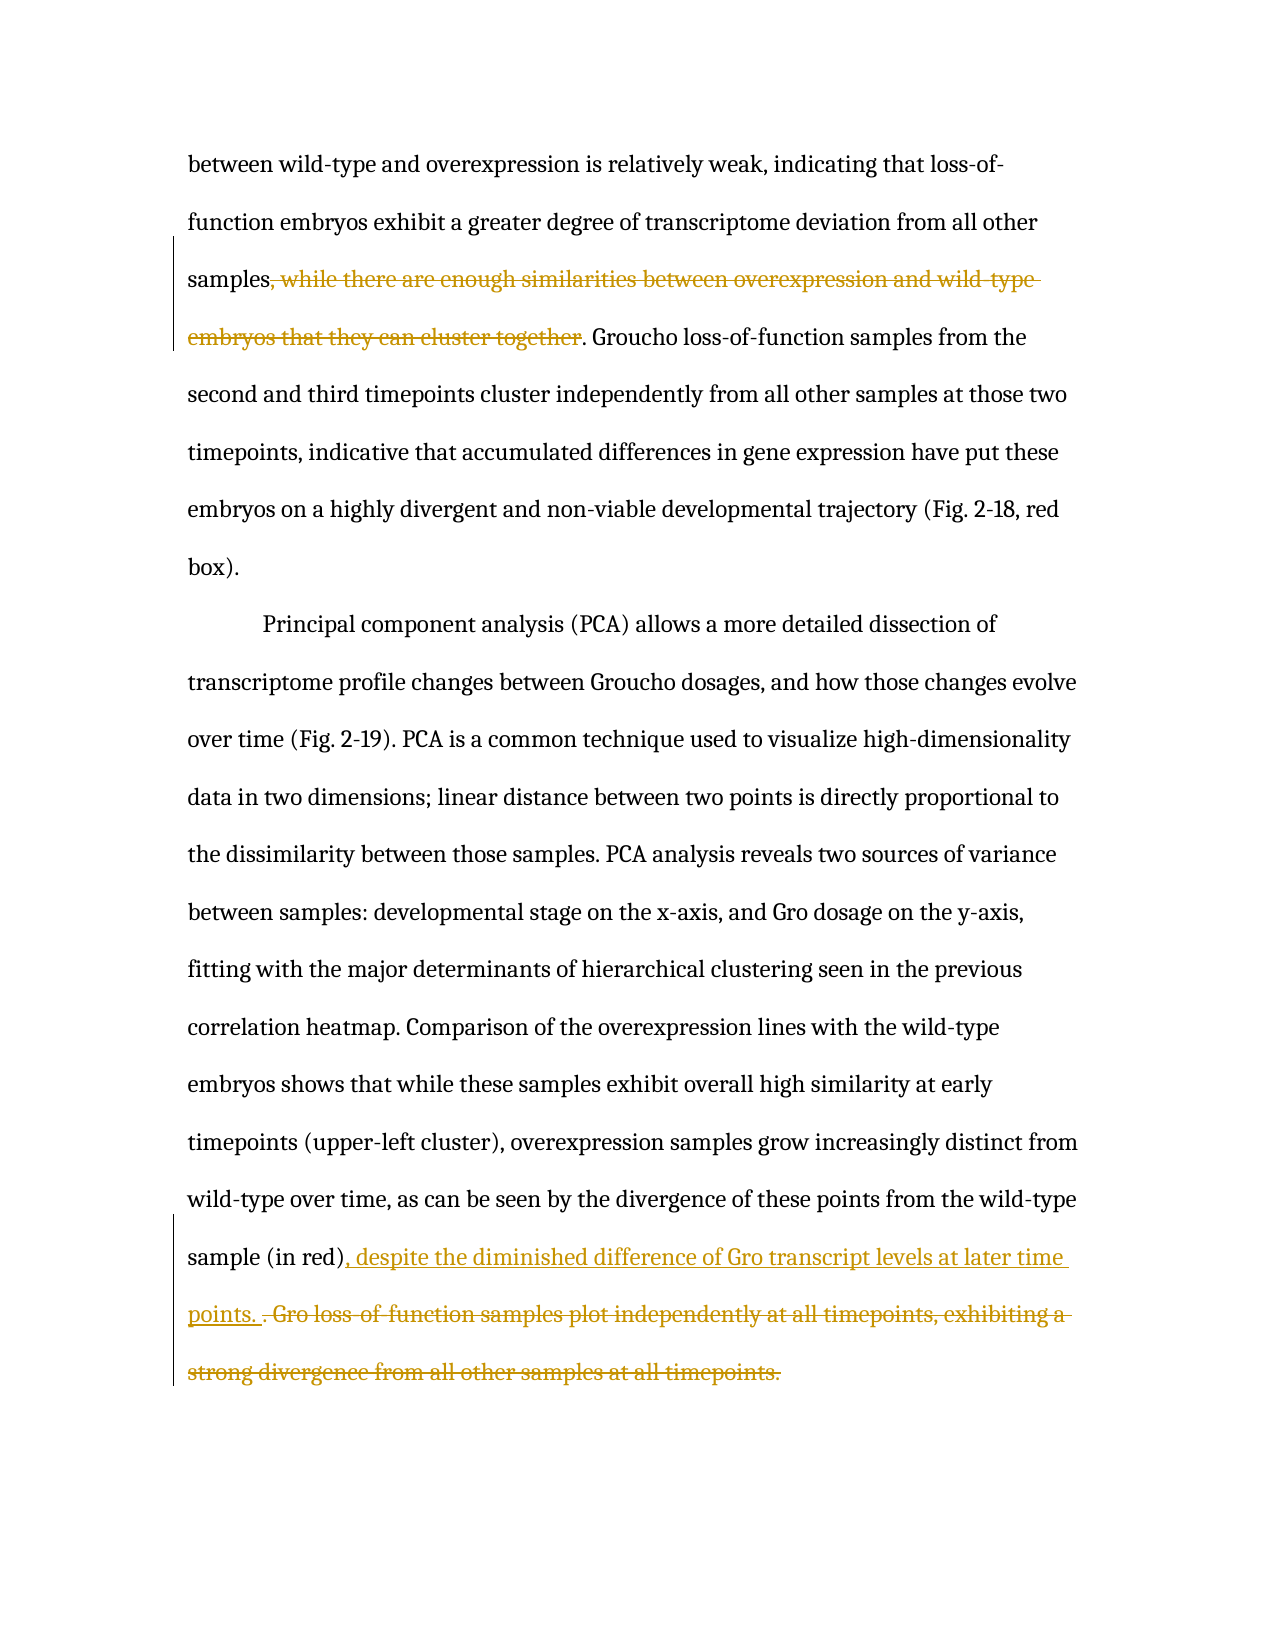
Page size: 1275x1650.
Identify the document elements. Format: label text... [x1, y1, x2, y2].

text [187, 150, 1087, 581]
text Principal component analysis (PCA) allows a more detailed dissection of transcriptome profile changes between Groucho dosages, and how those changes evolve over time (Fig. 2-19). PCA is a common technique used to visualize high-dimensionality data in two dimensions; linear distance between two points is directly proportional to the dissimilarity between those samples. PCA analysis reveals two sources of variance between samples: developmental stage on the x-axis, and Gro dosage on the y-axis, fitting with the major determinants of hierarchical clustering seen in the previous correlation heatmap. Comparison of the overexpression lines with the wild-type embryos shows that while these samples exhibit overall high similarity at early timepoints (upper-left cluster), overexpression samples grow increasingly distinct from wild-type over time, as can be seen by the divergence of these points from the wild-type sample (in red) [187, 610, 1087, 1386]
